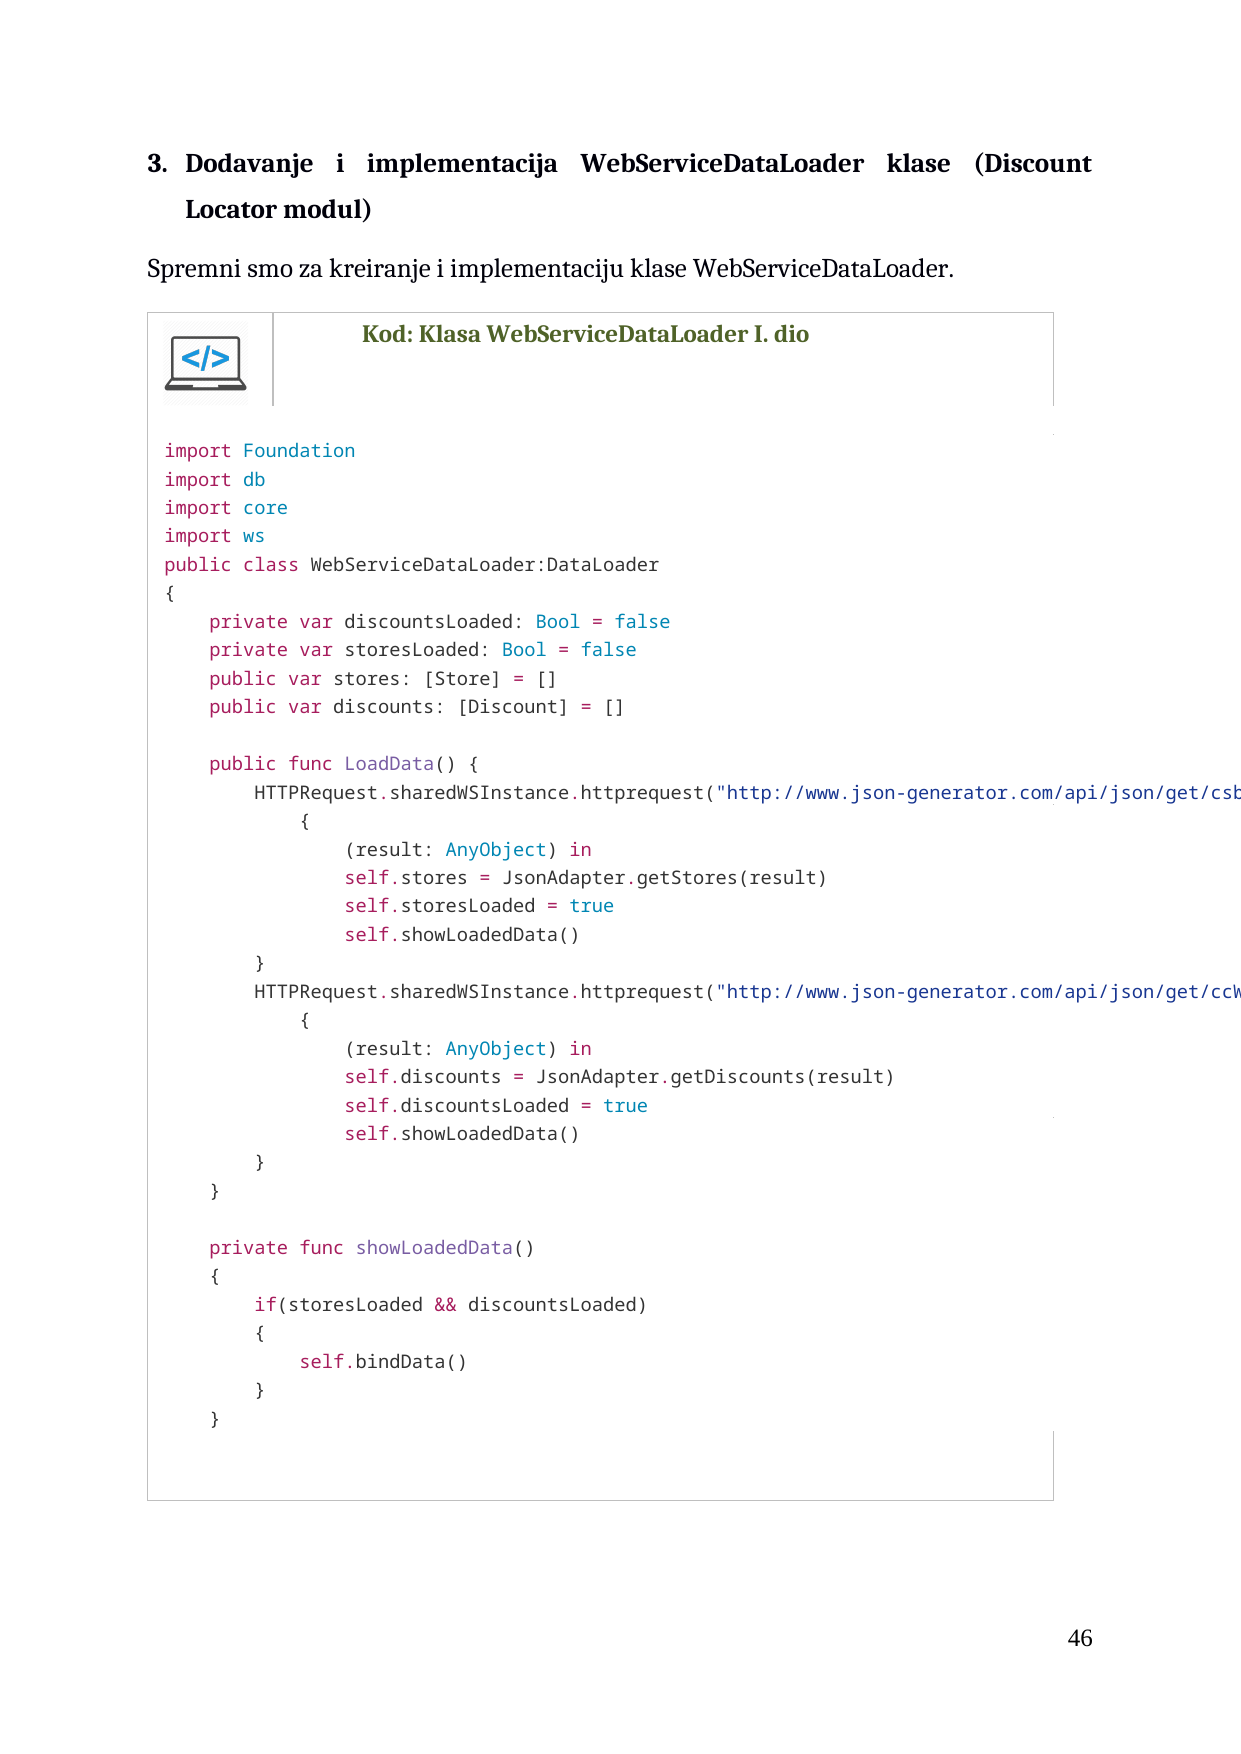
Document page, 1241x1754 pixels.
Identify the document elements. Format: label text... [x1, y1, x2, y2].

list Dodavanje i implementacija WebServiceDataLoader klase (Discount Locator modul) [148, 148, 1093, 225]
picture [162, 320, 249, 406]
text Spremni smo za kreiranje i implementaciju klase WebServiceDataLoader. [148, 253, 1093, 284]
